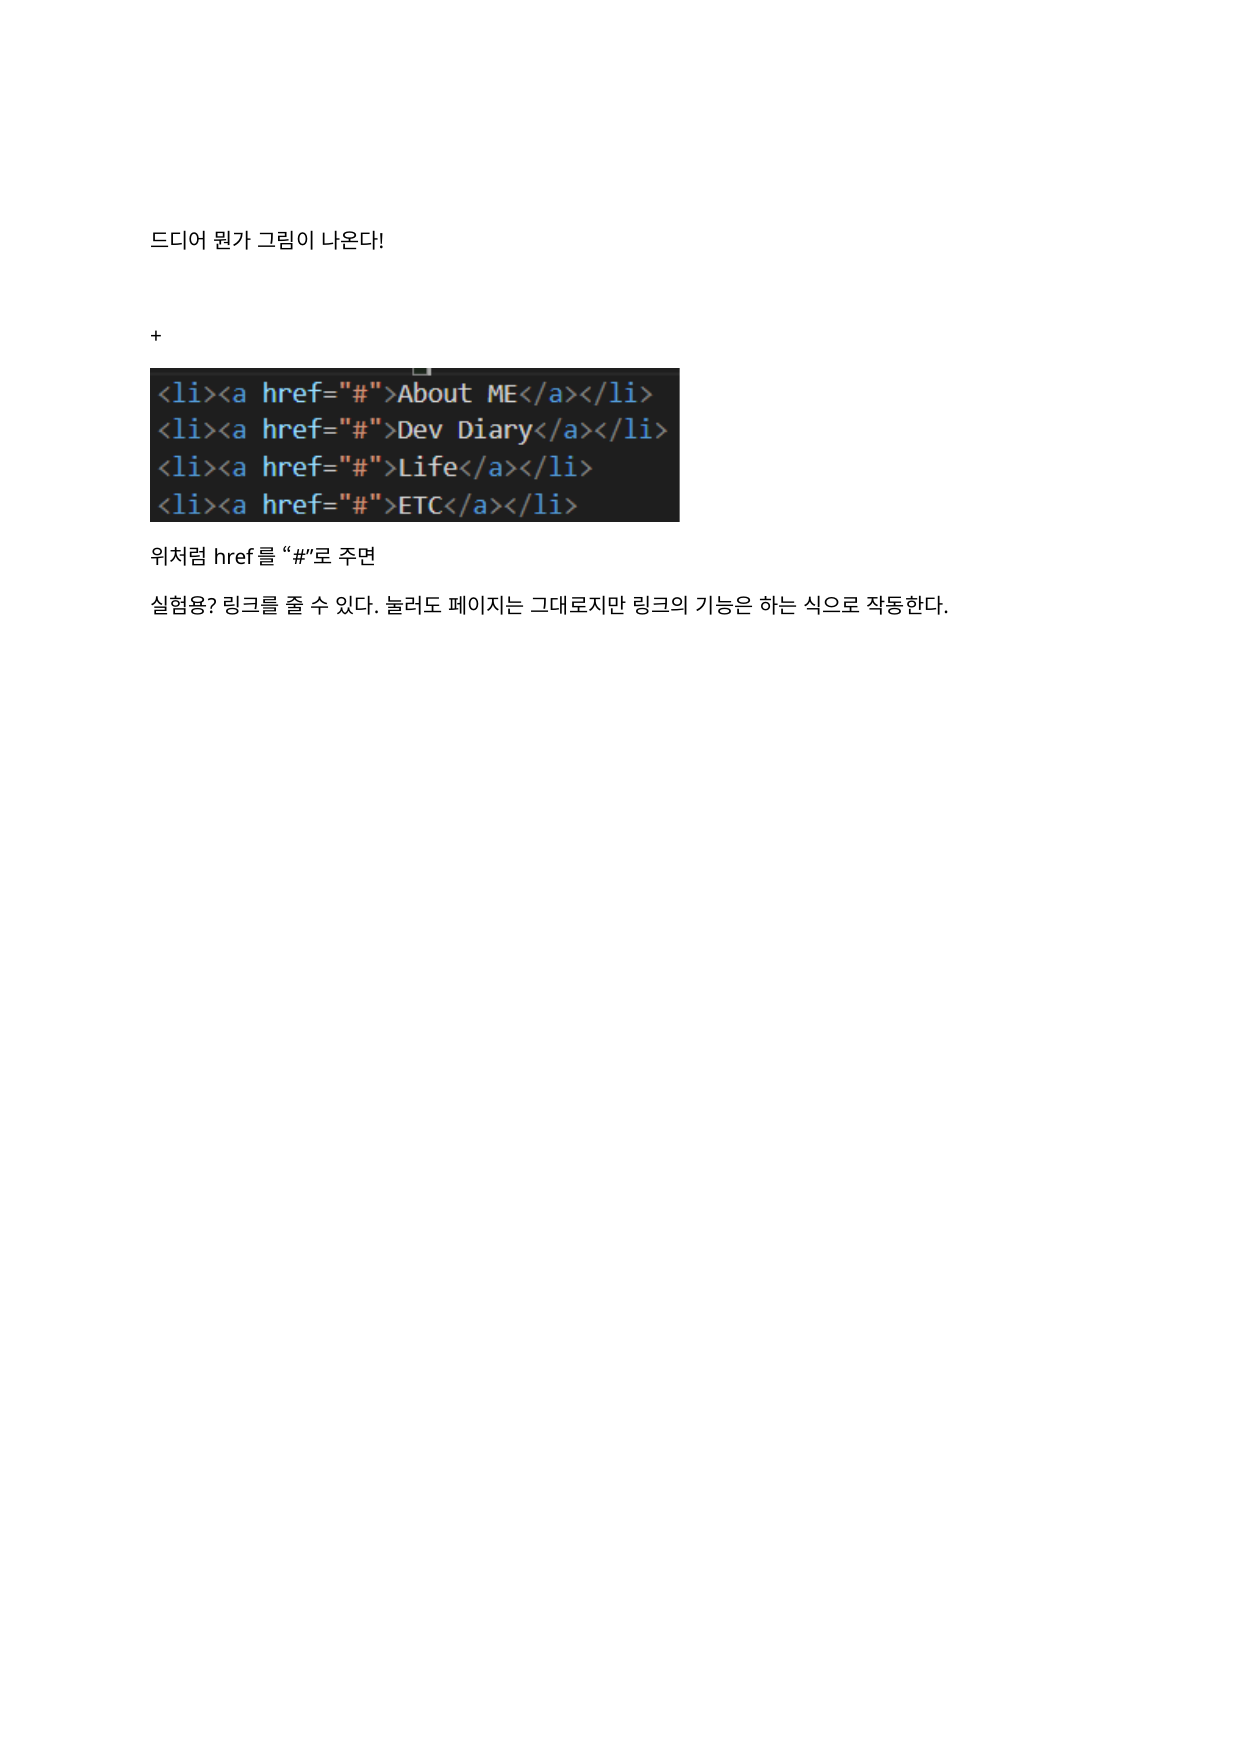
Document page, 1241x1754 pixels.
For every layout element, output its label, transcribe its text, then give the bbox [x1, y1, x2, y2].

text 드디어 뭔가 그림이 나온다! [150, 224, 1090, 255]
text 실험용? 링크를 줄 수 있다. 눌러도 페이지는 그대로지만 링크의 기능은 하는 식으로 작동한다. [150, 590, 1090, 620]
text 위처럼 href를 “#”로 주면 [150, 540, 1090, 571]
picture [150, 368, 680, 522]
text + [150, 321, 1090, 349]
